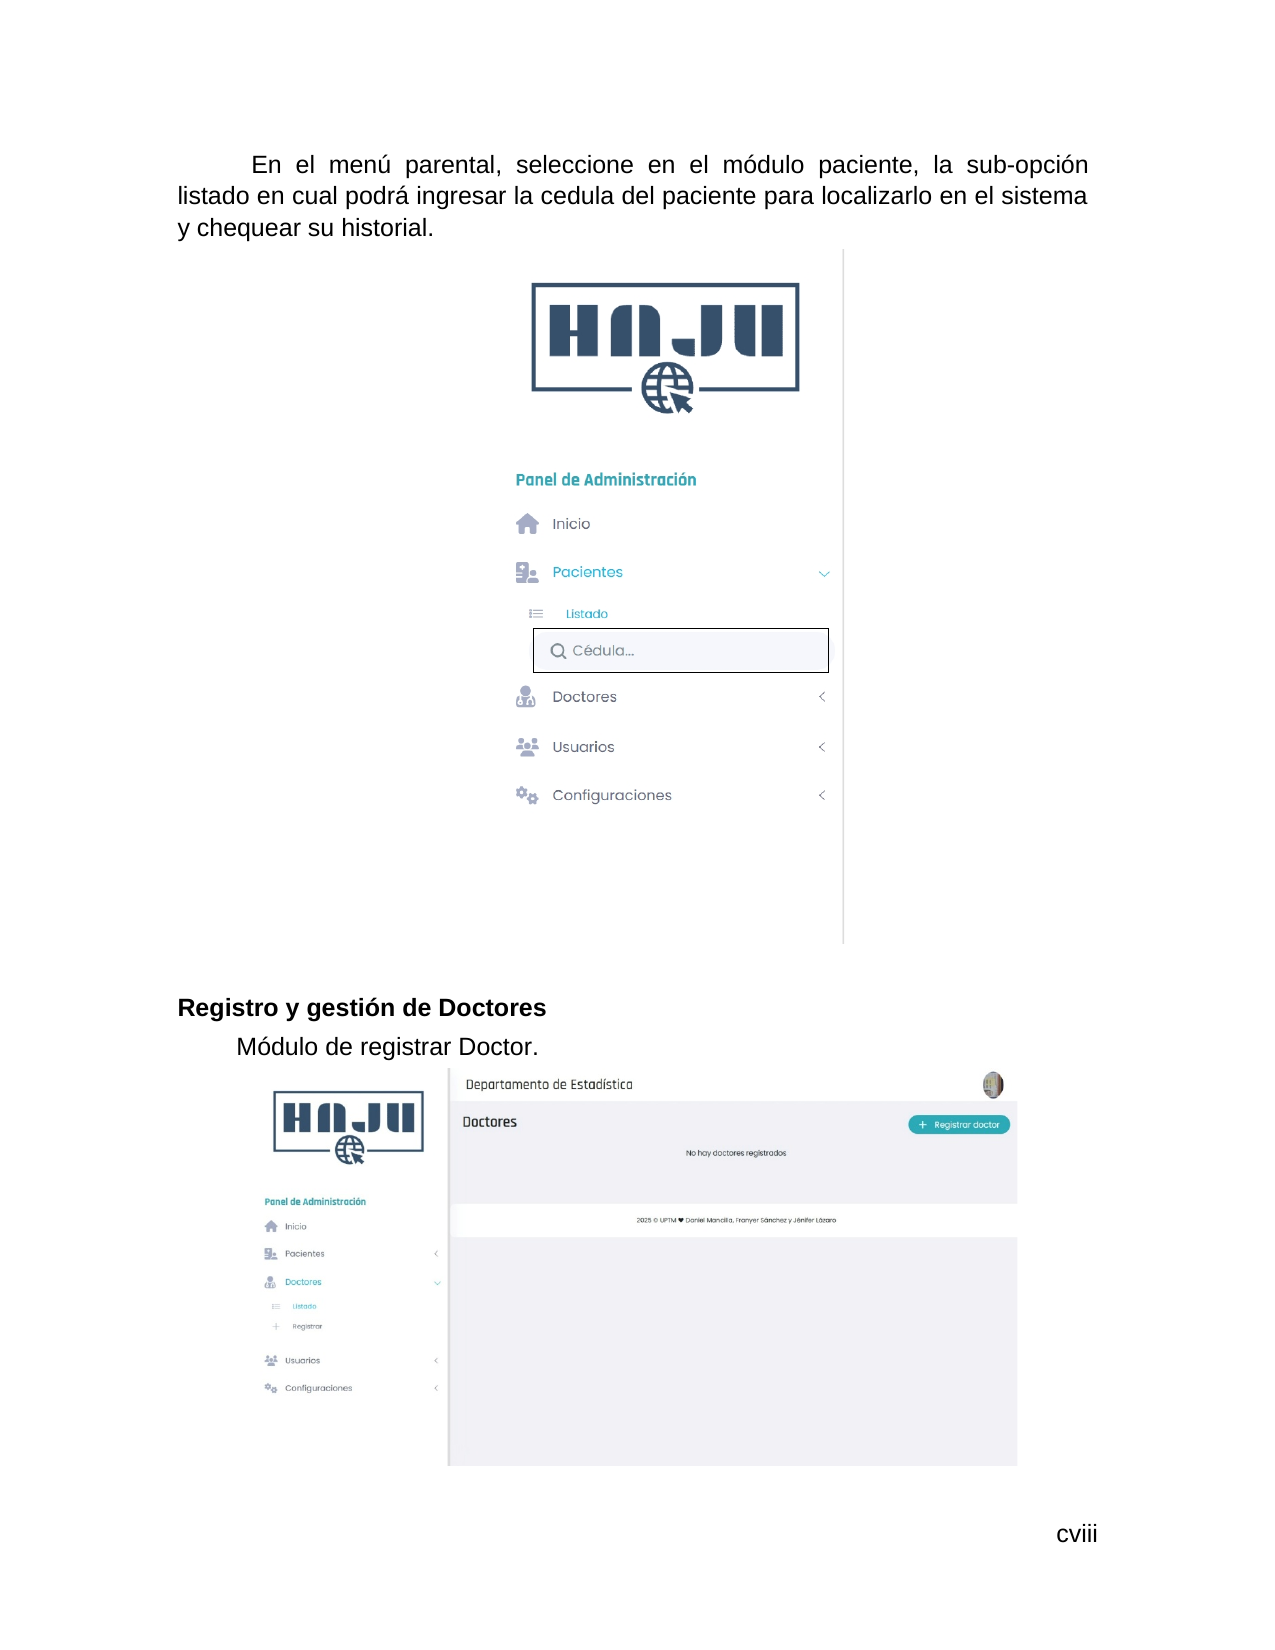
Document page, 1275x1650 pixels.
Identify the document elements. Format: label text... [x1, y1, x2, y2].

picture [496, 249, 845, 944]
picture [250, 1068, 1018, 1466]
text Registro y gestión de Doctores [177, 990, 1090, 1022]
text Módulo de registrar Doctor. [177, 1029, 1090, 1061]
text En el menú parental, seleccione en el módulo paciente, la sub-opción listado en cual podrá ingresar la cedula del paciente para localizarlo en el sistema y chequear su historial. [177, 148, 1090, 241]
